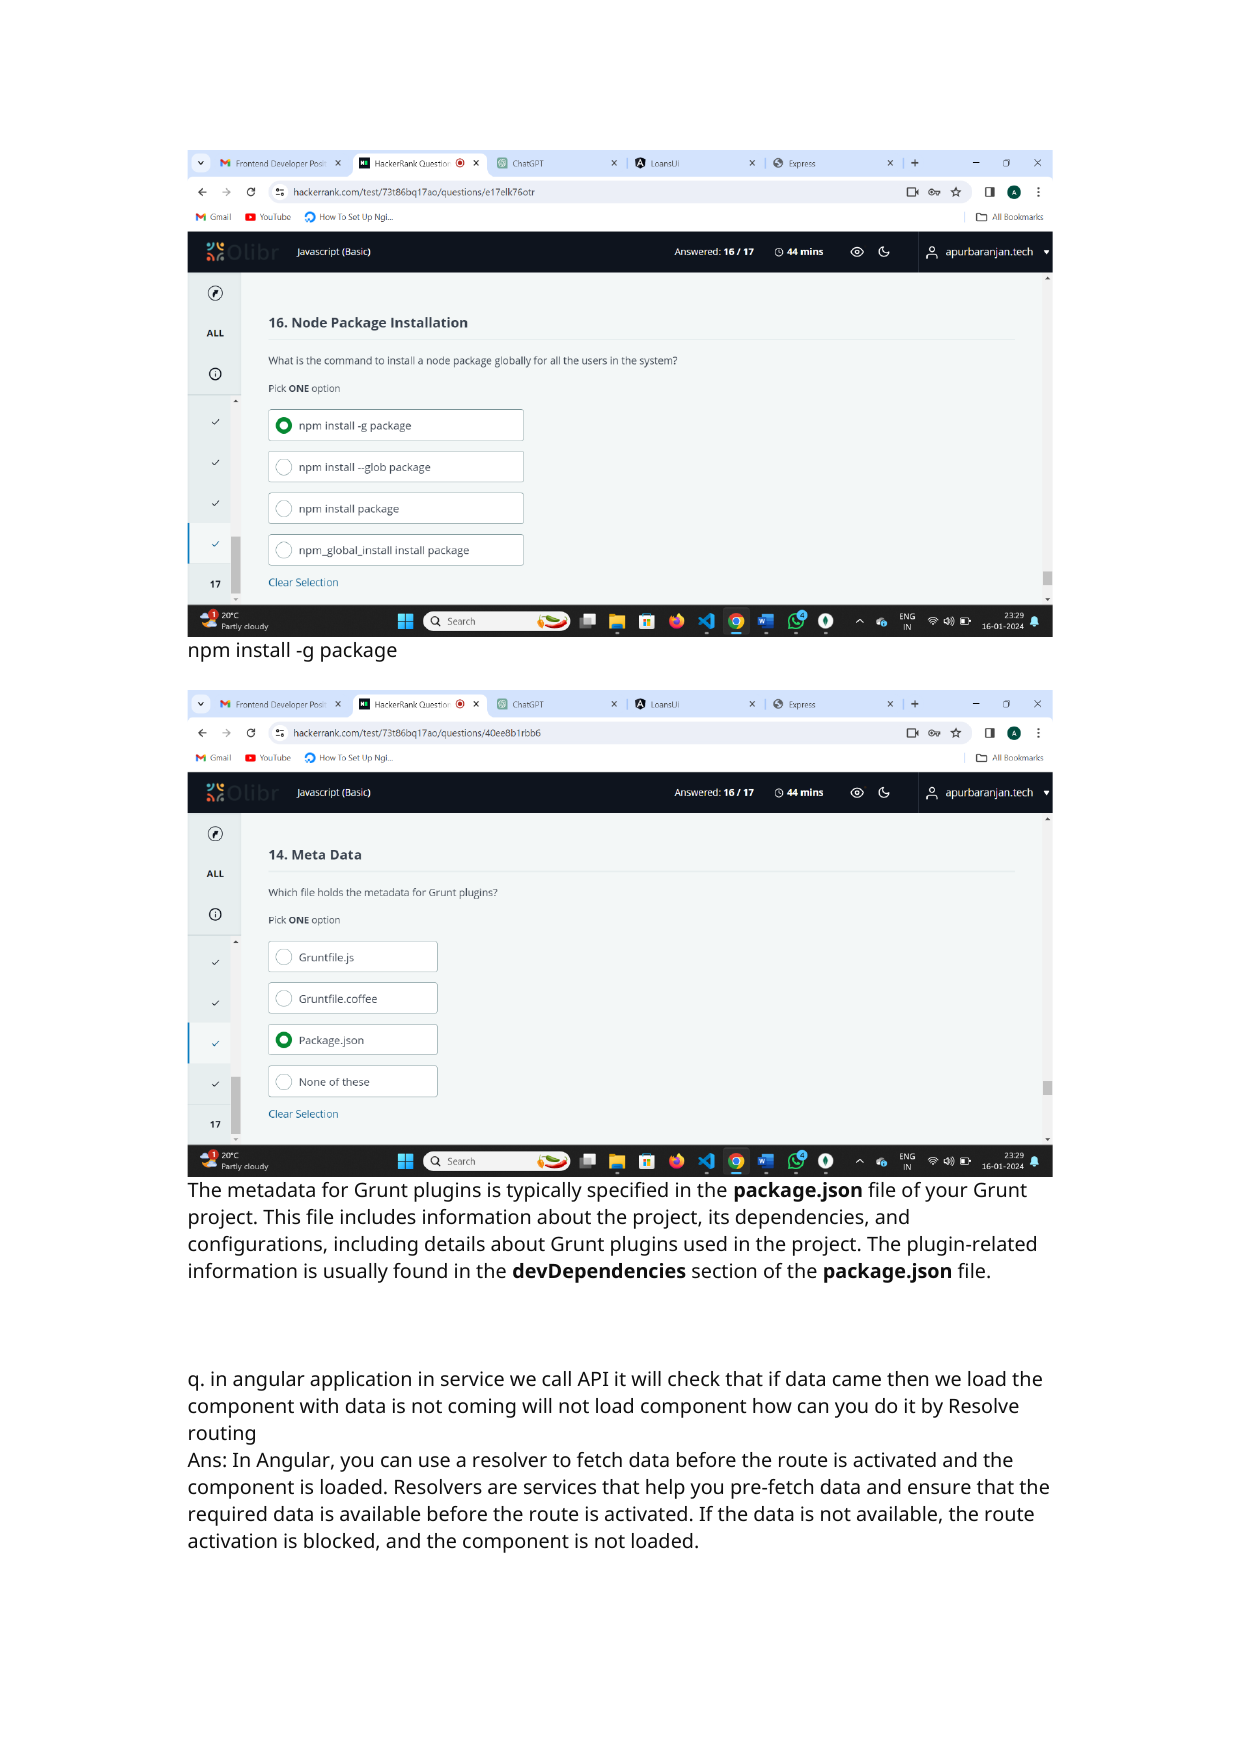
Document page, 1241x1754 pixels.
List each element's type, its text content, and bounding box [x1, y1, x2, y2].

text Ans: In Angular, you can use a resolver to fetch data before the route is activated and the component is loaded. Resolvers are services that help you pre-fetch data and ensure that the required data is available before the route is activated. If the data is not available, the route activation is blocked, and the component is not loaded. [187, 1446, 1053, 1554]
text npm install -g package [187, 637, 1053, 663]
picture [187, 150, 1053, 637]
picture [187, 690, 1053, 1177]
text The metadata for Grunt plugins is typically specified in the package.json file of your Grunt project. This file includes information about the project, its dependencies, and configurations, including details about Grunt plugins used in the project. The plugin-related information is usually found in the devDependencies section of the package.json file. [187, 1177, 1053, 1284]
text q. in angular application in service we call API it will check that if data came then we load the component with data is not coming will not load component how can you do it by Resolve routing [187, 1365, 1053, 1446]
